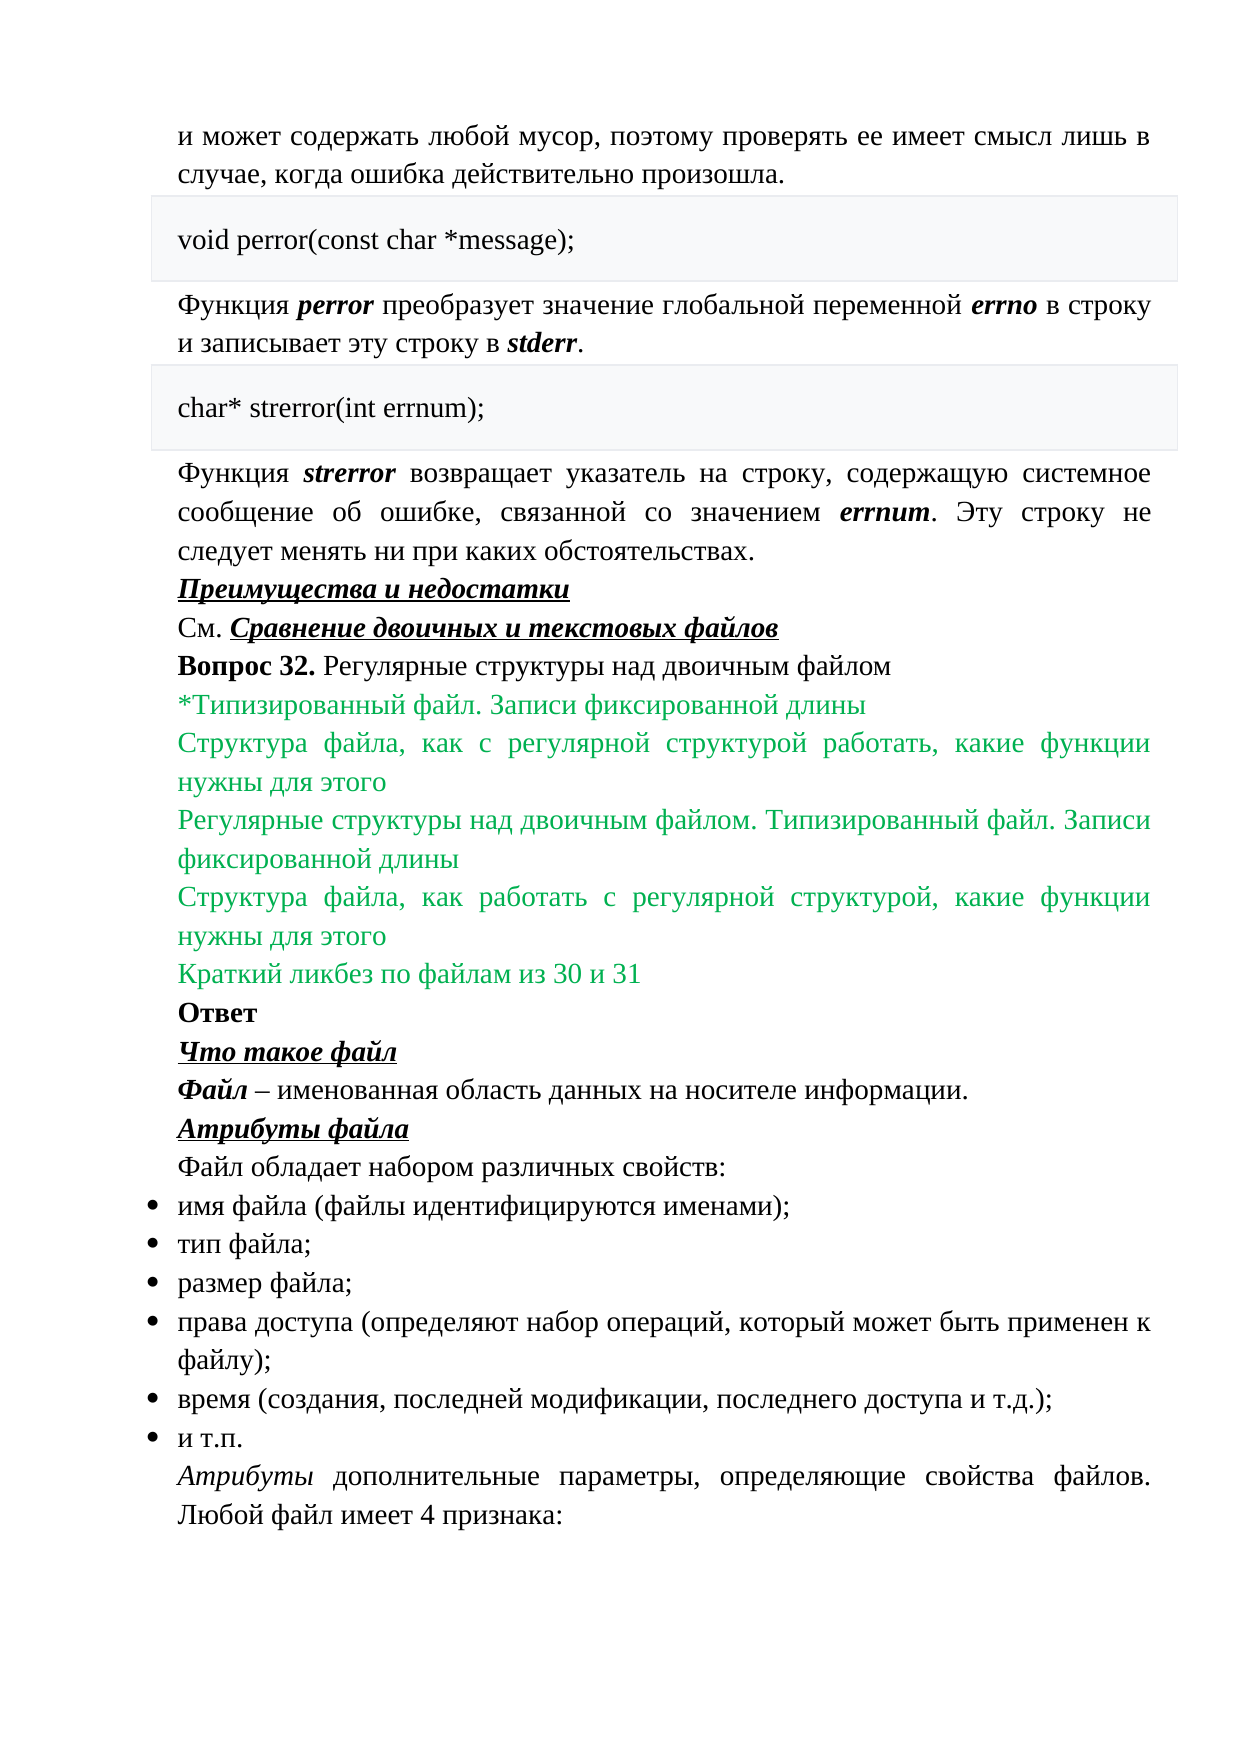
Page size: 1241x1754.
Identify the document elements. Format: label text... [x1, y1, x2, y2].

text Структура файла, как с регулярной структурой работать, какие функции нужны для этого [177, 725, 1152, 797]
list права доступа (определяют набор операций, который может быть применен к файлу); [148, 1304, 1152, 1376]
text *Типизированный файл. Записи фиксированной длины [177, 687, 1152, 720]
list размер файла; [148, 1265, 1152, 1299]
list и т.п. [148, 1420, 1152, 1453]
text Атрибуты файла [177, 1111, 1152, 1144]
list тип файла; [148, 1227, 1152, 1260]
text Краткий ликбез по файлам из 30 и 31 [177, 957, 1152, 990]
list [177, 118, 1152, 190]
text Файл – именованная область данных на носителе информации. [177, 1072, 1152, 1106]
subtitle Вопрос 32. Регулярные структуры над двоичным файлом [177, 648, 1152, 682]
text Что такое файл [177, 1034, 1152, 1067]
text Преимущества и недостатки [177, 571, 1152, 605]
text void perror(const char *message); [152, 197, 1177, 280]
text Файл обладает набором различных свойств: [177, 1149, 1152, 1183]
text Ответ [177, 995, 1152, 1029]
list Функция strerror возвращает указатель на строку, содержащую системное сообщение об ошибке, связанной со значением errnum. Эту строку не следует менять ни при каких обстоятельствах. [177, 456, 1152, 566]
text См. Сравнение двоичных и текстовых файлов [177, 610, 1152, 643]
text char* strerror(int errnum); [152, 366, 1177, 449]
list Функция perror преобразует значение глобальной переменной errno в строку и записывает эту строку в stderr. [177, 287, 1152, 359]
list имя файла (файлы идентифицируются именами); [148, 1188, 1152, 1222]
text Структура файла, как работать с регулярной структурой, какие функции нужны для этого [177, 879, 1152, 952]
list время (создания, последней модификации, последнего доступа и т.д.); [148, 1381, 1152, 1415]
text Атрибуты дополнительные параметры, определяющие свойства файлов. Любой файл имеет 4 признака: [177, 1458, 1152, 1530]
text Регулярные структуры над двоичным файлом. Типизированный файл. Записи фиксированной длины [177, 802, 1152, 874]
